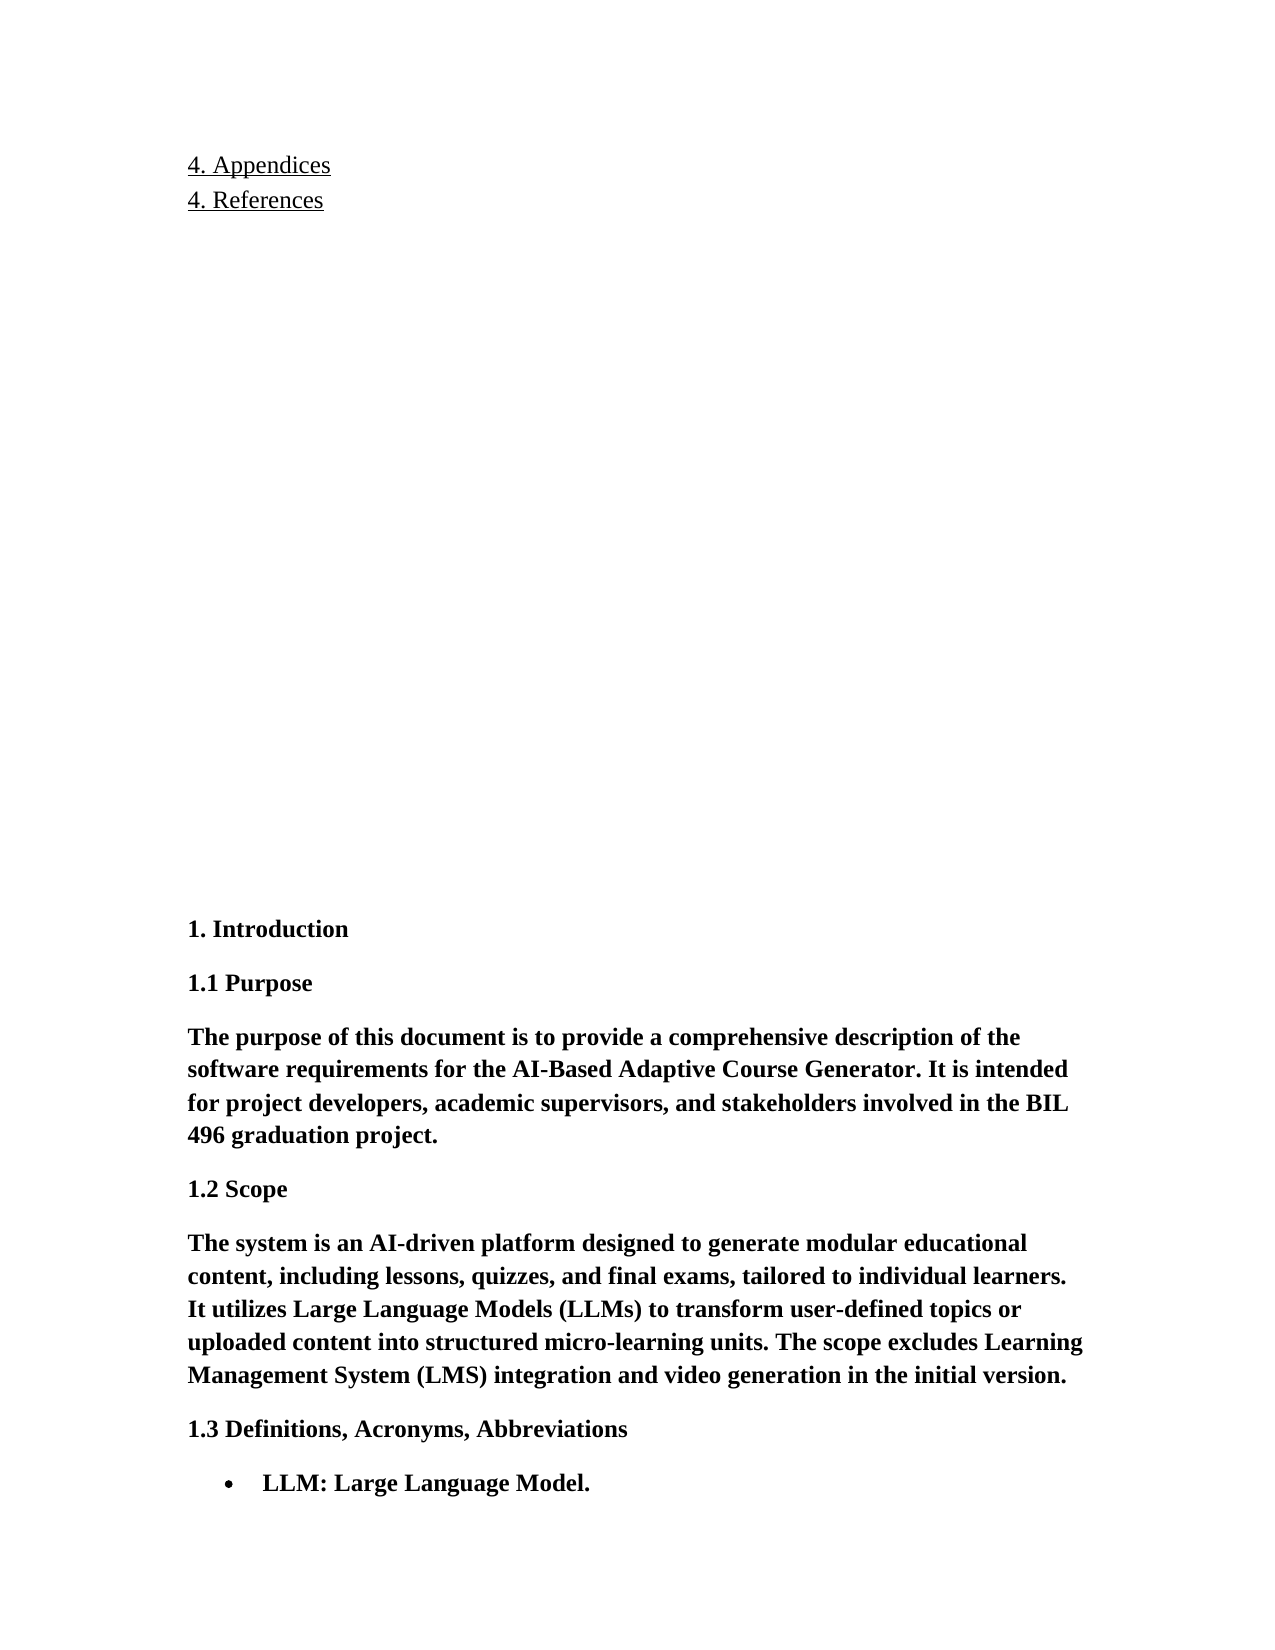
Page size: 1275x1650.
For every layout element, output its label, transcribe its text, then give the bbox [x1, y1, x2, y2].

text The system is an AI-driven platform designed to generate modular educational content, including lessons, quizzes, and final exams, tailored to individual learners. It utilizes Large Language Models (LLMs) to transform user-defined topics or uploaded content into structured micro-learning units. The scope excludes Learning Management System (LMS) integration and video generation in the initial version. [187, 1228, 1087, 1389]
text 1. Introduction [187, 914, 1087, 943]
list LLM: Large Language Model. [225, 1468, 1087, 1497]
text The purpose of this document is to provide a comprehensive description of the software requirements for the AI-Based Adaptive Course Generator. It is intended for project developers, academic supervisors, and stakeholders involved in the BIL 496 graduation project. [187, 1022, 1087, 1149]
text 1.3 Definitions, Acronyms, Abbreviations [187, 1414, 1087, 1443]
text 1.2 Scope [187, 1174, 1087, 1203]
text 1.1 Purpose [187, 968, 1087, 996]
